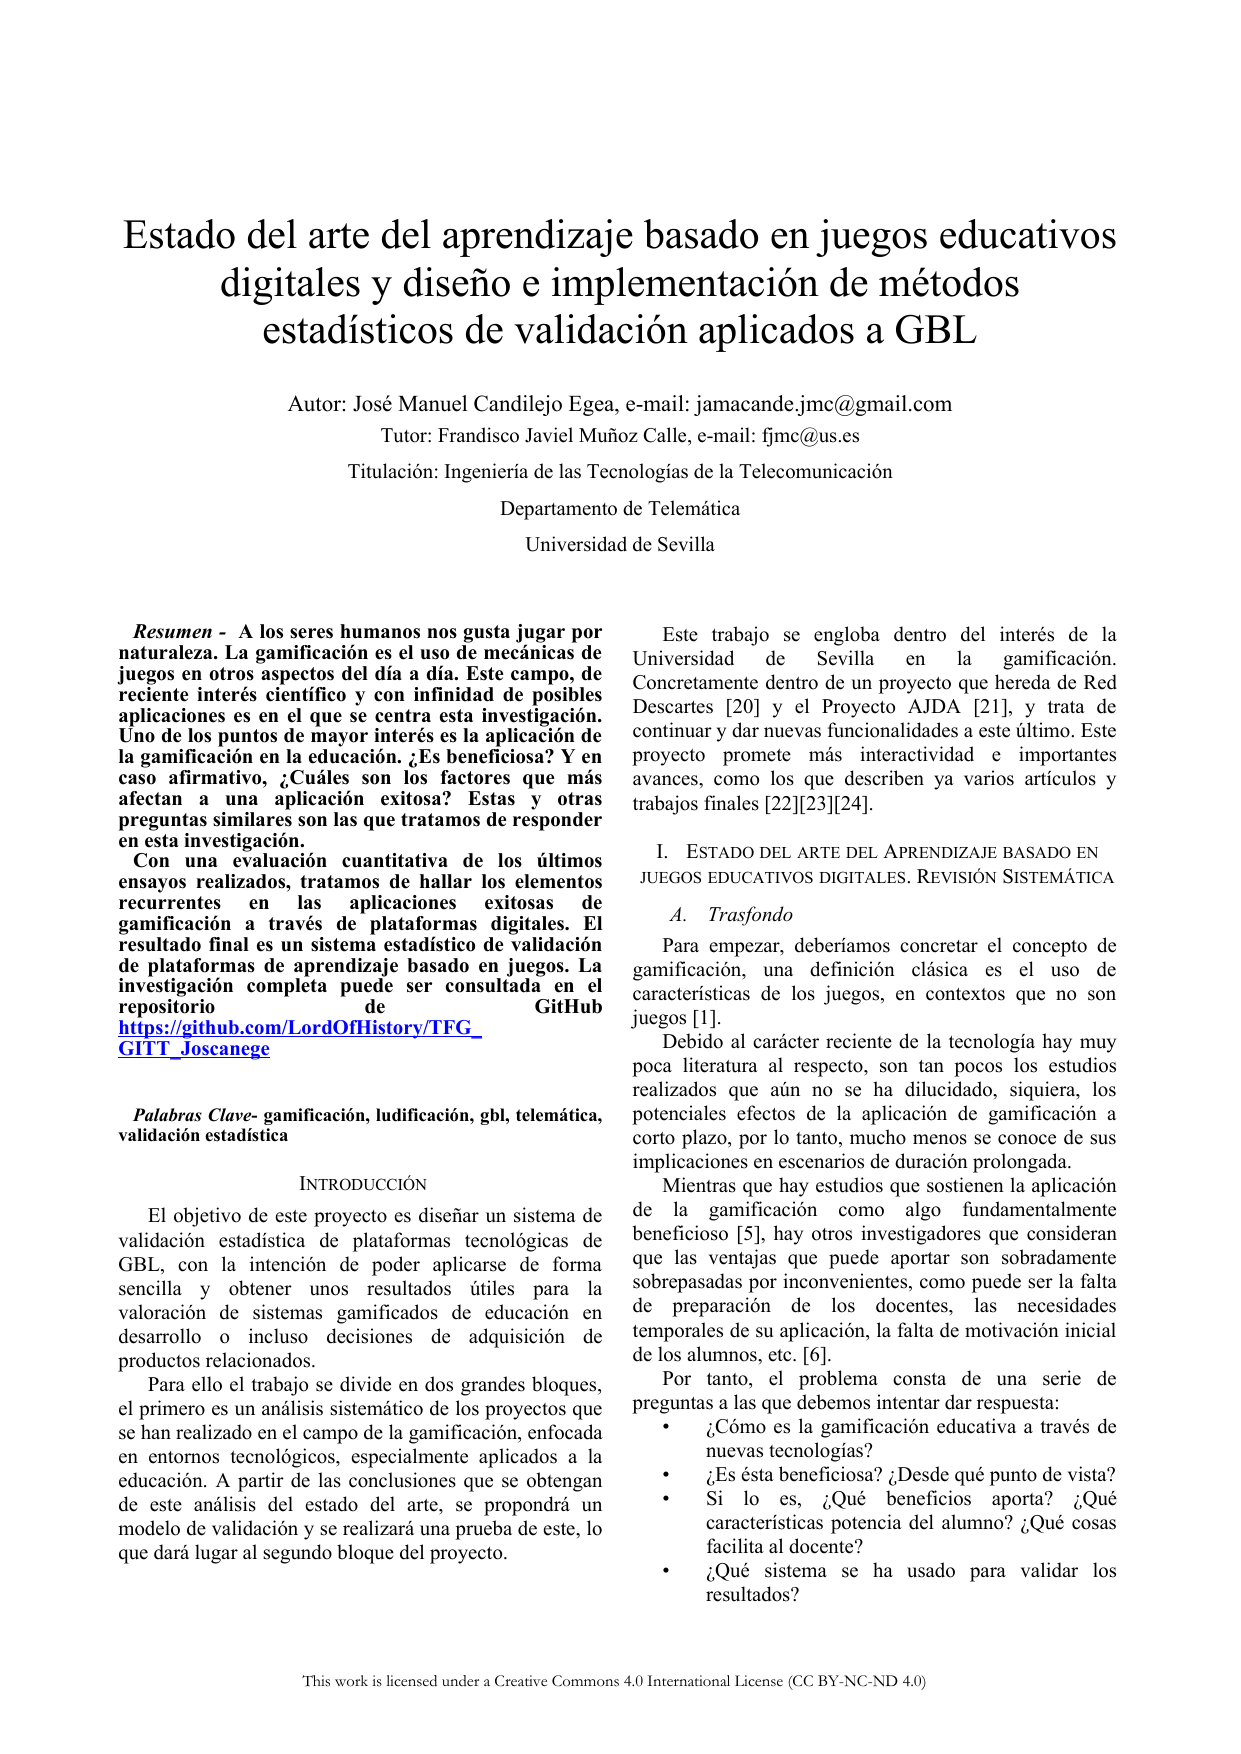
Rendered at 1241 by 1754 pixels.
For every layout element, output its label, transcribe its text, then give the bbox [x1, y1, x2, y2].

list Si lo es, ¿Qué beneficios aporta? ¿Qué características potencia del alumno? ¿Qué cosas facilita al docente? [662, 1486, 1117, 1558]
text Este trabajo se engloba dentro del interés de la Universidad de Sevilla en la gamificación. Concretamente dentro de un proyecto que hereda de Red Descartes [20] y el Proyecto AJDA [21], y trata de continuar y dar nuevas funcionalidades a este último. Este proyecto promete más interactividad e importantes avances, como los que describen ya varios artículos y trabajos finales [22][23][24]. [632, 622, 1117, 814]
text Debido al carácter reciente de la tecnología hay muy poca literatura al respecto, son tan pocos los estudios realizados que aún no se ha dilucidado, siquiera, los potenciales efectos de la aplicación de gamificación a corto plazo, por lo tanto, mucho menos se conoce de sus implicaciones en escenarios de duración prolongada. [632, 1029, 1117, 1173]
text Mientras que hay estudios que sostienen la aplicación de la gamificación como algo fundamentalmente beneficioso [5], hay otros investigadores que consideran que las ventajas que puede aportar son sobradamente sobrepasadas por inconvenientes, como puede ser la falta de preparación de los docentes, las necesidades temporales de su aplicación, la falta de motivación inicial de los alumnos, etc. [6]. [632, 1173, 1117, 1366]
table_cell Tutor: Frandisco Javiel Muñoz Calle, e-mail: fjmc@us.es [111, 423, 1129, 447]
list ¿Qué sistema se ha usado para validar los resultados? [662, 1558, 1117, 1606]
text Con una evaluación cuantitativa de los últimos ensayos realizados, tratamos de hallar los elementos recurrentes en las aplicaciones exitosas de gamificación a través de plataformas digitales. El resultado final es un sistema estadístico de validación de plataformas de aprendizaje basado en juegos. La investigación completa puede ser consultada en el repositorio de GitHub https://github.com/LordOfHistory/TFG_ GITT_Joscanege [118, 851, 603, 1059]
table_cell Autor: José Manuel Candilejo Egea, e-mail: jamacande.jmc@gmail.com [111, 365, 1129, 422]
text Introducción [118, 1171, 608, 1195]
list ¿Es ésta beneficiosa? ¿Desde qué punto de vista? [662, 1462, 1117, 1486]
text Palabras Clave- gamificación, ludificación, gbl, telemática, validación estadística [118, 1104, 603, 1146]
list ¿Cómo es la gamificación educativa a través de nuevas tecnologías? [662, 1414, 1117, 1462]
text Resumen - A los seres humanos nos gusta jugar por naturaleza. La gamificación es el uso de mecánicas de juegos en otros aspectos del día a día. Este campo, de reciente interés científico y con infinidad de posibles aplicaciones es en el que se centra esta investigación. Uno de los puntos de mayor interés es la aplicación de la gamificación en la educación. ¿Es beneficiosa? Y en caso afirmativo, ¿Cuáles son los factores que más afectan a una aplicación exitosa? Estas y otras preguntas similares son las que tratamos de responder en esta investigación. [118, 622, 603, 851]
table_header Estado del arte del aprendizaje basado en juegos educativos digitales y diseño e implementación de métodos estadísticos de validación aplicados a GBL [111, 197, 1129, 365]
text El objetivo de este proyecto es diseñar un sistema de validación estadística de plataformas tecnológicas de GBL, con la intención de poder aplicarse de forma sencilla y obtener unos resultados útiles para la valoración de sistemas gamificados de educación en desarrollo o incluso decisiones de adquisición de productos relacionados. [118, 1203, 603, 1372]
table_cell Departamento de Telemática Universidad de Sevilla [111, 483, 1129, 556]
table_cell Titulación: Ingeniería de las Tecnologías de la Telecomunicación [111, 447, 1129, 483]
text Para ello el trabajo se divide en dos grandes bloques, el primero es un análisis sistemático de los proyectos que se han realizado en el campo de la gamificación, enfocada en entornos tecnológicos, especialmente aplicados a la educación. A partir de las conclusiones que se obtengan de este análisis del estado del arte, se propondrá un modelo de validación y se realizará una prueba de este, lo que dará lugar al segundo bloque del proyecto. [118, 1372, 603, 1564]
text Para empezar, deberíamos concretar el concepto de gamificación, una definición clásica es el uso de características de los juegos, en contextos que no son juegos [1]. [632, 932, 1117, 1029]
text Por tanto, el problema consta de una serie de preguntas a las que debemos intentar dar respuesta: [632, 1366, 1117, 1414]
list Trasfondo [670, 902, 1122, 926]
list Estado del arte del Aprendizaje basado en juegos educativos digitales. Revisión Sistemática [632, 839, 1122, 888]
